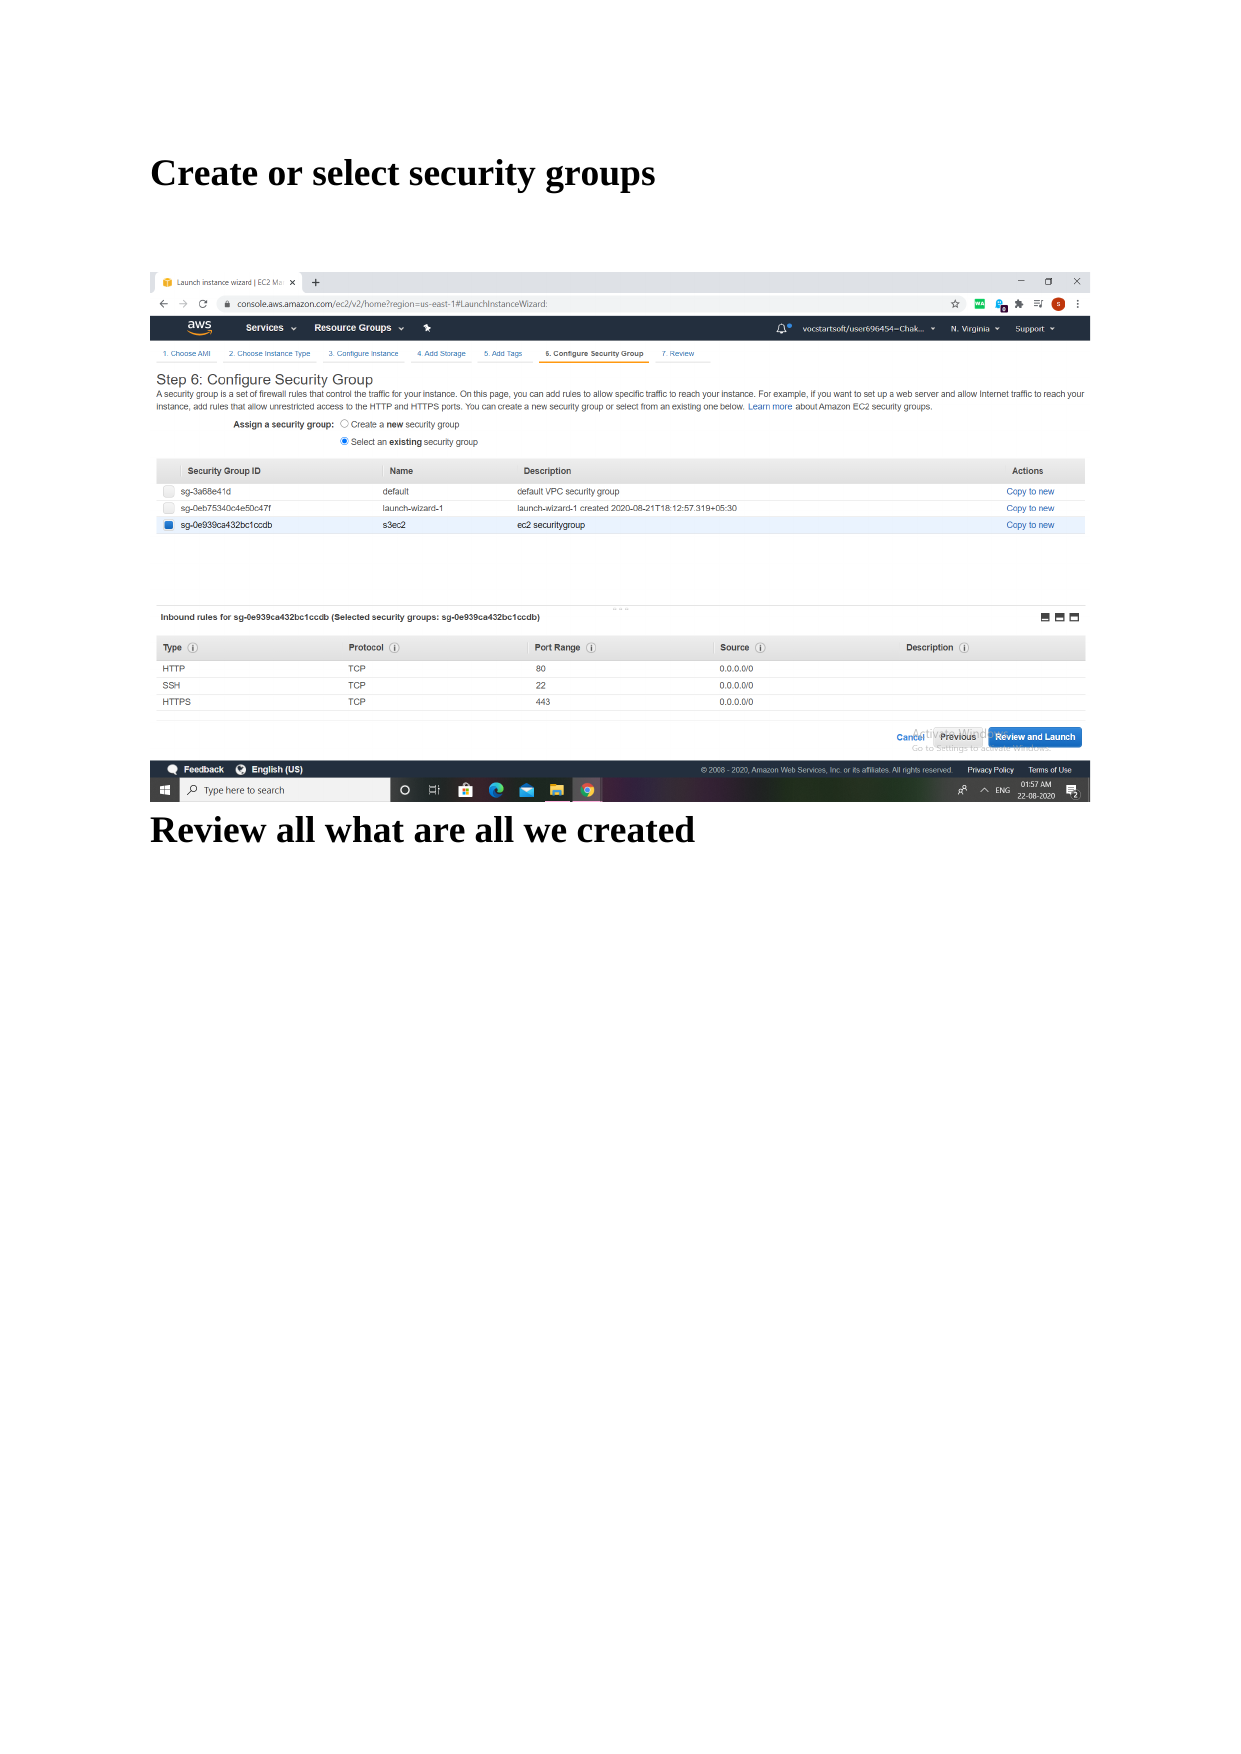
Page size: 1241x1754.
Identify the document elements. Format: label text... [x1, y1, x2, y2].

picture [150, 272, 1091, 802]
text Create or select security groupsReview all what are all we created [150, 802, 1090, 851]
text Create or select security groupsReview all what are all we created [150, 150, 1090, 272]
